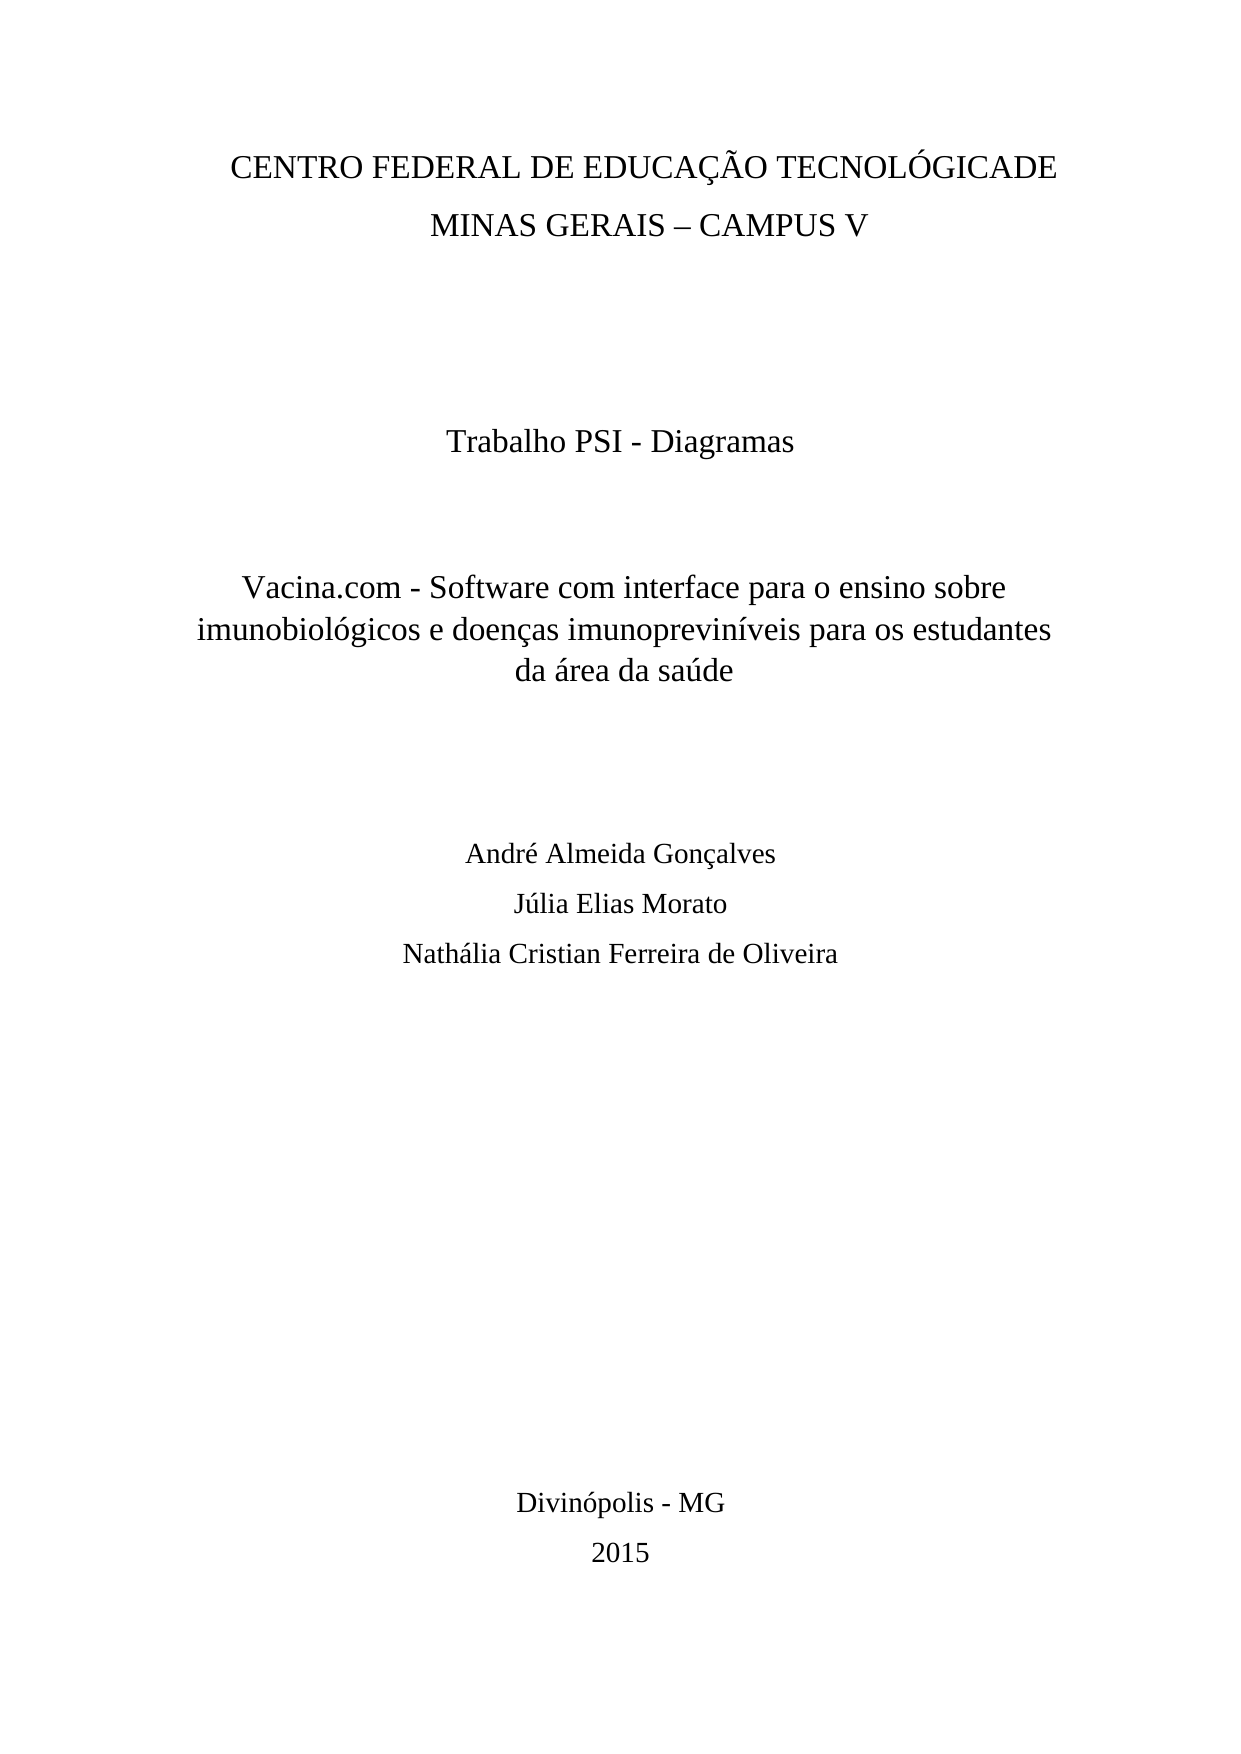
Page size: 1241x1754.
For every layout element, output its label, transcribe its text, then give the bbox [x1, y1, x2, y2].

text 2015 [177, 1535, 1063, 1569]
text Vacina.com - Software com interface para o ensino sobre imunobiológicos e doenças imunopreviníveis para os estudantes da área da saúde [185, 568, 1063, 689]
text CENTRO FEDERAL DE EDUCAÇÃO TECNOLÓGICADE MINAS GERAIS – CAMPUS V [230, 148, 1063, 243]
text André Almeida Gonçalves [178, 837, 1062, 870]
text Nathália Cristian Ferreira de Oliveira [178, 936, 1062, 970]
text Júlia Elias Morato [178, 887, 1062, 920]
text Divinópolis - MG [178, 1485, 1063, 1519]
text Trabalho PSI - Diagramas [179, 421, 1061, 460]
